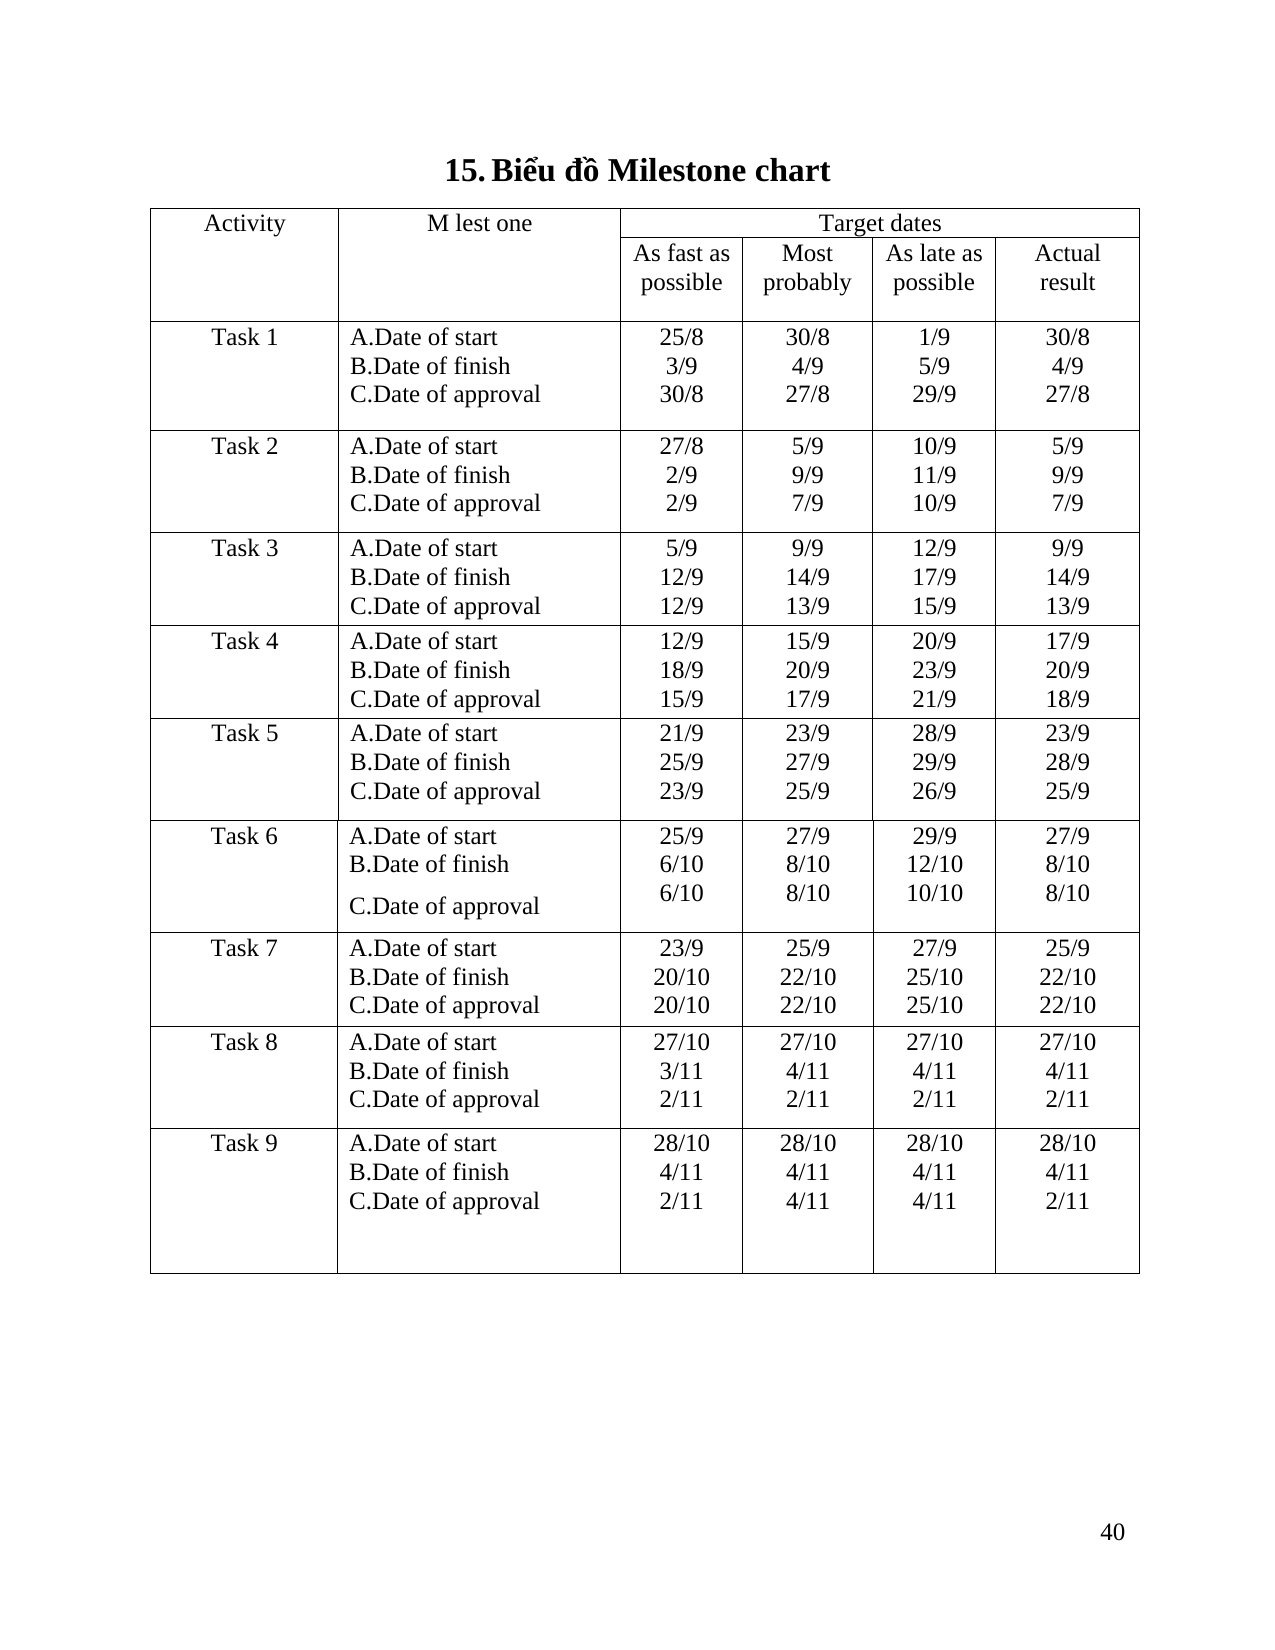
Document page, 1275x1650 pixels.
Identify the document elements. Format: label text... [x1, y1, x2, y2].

table_cell 25/9 22/10 22/10 [996, 933, 1139, 1026]
table_cell As fast as possible [621, 238, 742, 321]
table_cell 27/10 4/11 2/11 [743, 1027, 873, 1127]
table_cell 27/10 4/11 2/11 [996, 1027, 1139, 1127]
table_cell Task 3 [151, 533, 338, 625]
table_cell 23/9 27/9 25/9 [743, 719, 872, 820]
table_cell A.Date of start B.Date of finish C.Date of approval [338, 1027, 620, 1127]
table_cell 23/9 20/10 20/10 [621, 933, 742, 1026]
table_cell 1/9 5/9 29/9 [873, 322, 995, 430]
table_cell Task 6 [151, 821, 337, 932]
table_cell 15/9 20/9 17/9 [743, 626, 872, 717]
table_cell A.Date of start B.Date of finish C.Date of approval [339, 533, 620, 625]
table_header Target dates [621, 209, 1139, 237]
table_cell Task 8 [151, 1027, 337, 1127]
table_cell Task 1 [151, 322, 338, 430]
table_cell A.Date of start B.Date of finish C.Date of approval [338, 1129, 620, 1273]
table_cell 30/8 4/9 27/8 [996, 322, 1139, 430]
table_cell As late as possible [873, 238, 995, 321]
table_cell 27/9 8/10 8/10 [996, 821, 1139, 932]
table_cell Task 2 [151, 431, 338, 532]
table_cell Task 5 [151, 719, 338, 820]
table_header Activity [151, 209, 338, 321]
table_cell 27/8 2/9 2/9 [621, 431, 742, 532]
table_cell 25/8 3/9 30/8 [621, 322, 742, 430]
table_cell 27/9 8/10 8/10 [743, 821, 873, 932]
table_cell A.Date of start B.Date of finish C.Date of approval [339, 626, 620, 717]
table_cell A.Date of start B.Date of finish C.Date of approval [338, 821, 620, 932]
table_cell A.Date of start B.Date of finish C.Date of approval [339, 431, 620, 532]
list Biểu đồ Milestone chart [150, 150, 1125, 188]
table_cell Task 9 [151, 1129, 337, 1273]
table_cell 27/9 25/10 25/10 [874, 933, 995, 1026]
table_cell 28/10 4/11 4/11 [874, 1129, 995, 1273]
table_cell 28/10 4/11 2/11 [996, 1129, 1139, 1273]
table_cell 5/9 9/9 7/9 [996, 431, 1139, 532]
table_cell 12/9 18/9 15/9 [621, 626, 742, 717]
table_cell A.Date of start B.Date of finish C.Date of approval [339, 719, 620, 820]
table_cell Most probably [743, 238, 872, 321]
table_cell 12/9 17/9 15/9 [873, 533, 995, 625]
table_cell 29/9 12/10 10/10 [874, 821, 995, 932]
table_cell 30/8 4/9 27/8 [743, 322, 872, 430]
table_cell 23/9 28/9 25/9 [996, 719, 1139, 820]
table_cell 21/9 25/9 23/9 [621, 719, 742, 820]
table_cell 9/9 14/9 13/9 [743, 533, 872, 625]
table_cell 28/9 29/9 26/9 [873, 719, 995, 820]
table_cell A.Date of start B.Date of finish C.Date of approval [338, 933, 620, 1026]
table_cell 5/9 12/9 12/9 [621, 533, 742, 625]
table_cell Task 7 [151, 933, 337, 1026]
table_cell 17/9 20/9 18/9 [996, 626, 1139, 717]
table_header M lest one [339, 209, 620, 321]
table_cell 20/9 23/9 21/9 [873, 626, 995, 717]
table_cell 25/9 22/10 22/10 [743, 933, 873, 1026]
table_cell Task 4 [151, 626, 338, 717]
table_cell 28/10 4/11 4/11 [743, 1129, 873, 1273]
table_cell 10/9 11/9 10/9 [873, 431, 995, 532]
table_cell Actual result [996, 238, 1139, 321]
table_cell 27/10 3/11 2/11 [621, 1027, 742, 1127]
table_cell A.Date of start B.Date of finish C.Date of approval [339, 322, 620, 430]
table_cell 5/9 9/9 7/9 [743, 431, 872, 532]
table_cell 27/10 4/11 2/11 [874, 1027, 995, 1127]
table_cell 25/9 6/10 6/10 [621, 821, 742, 932]
table_cell 28/10 4/11 2/11 [621, 1129, 742, 1273]
table_cell 9/9 14/9 13/9 [996, 533, 1139, 625]
